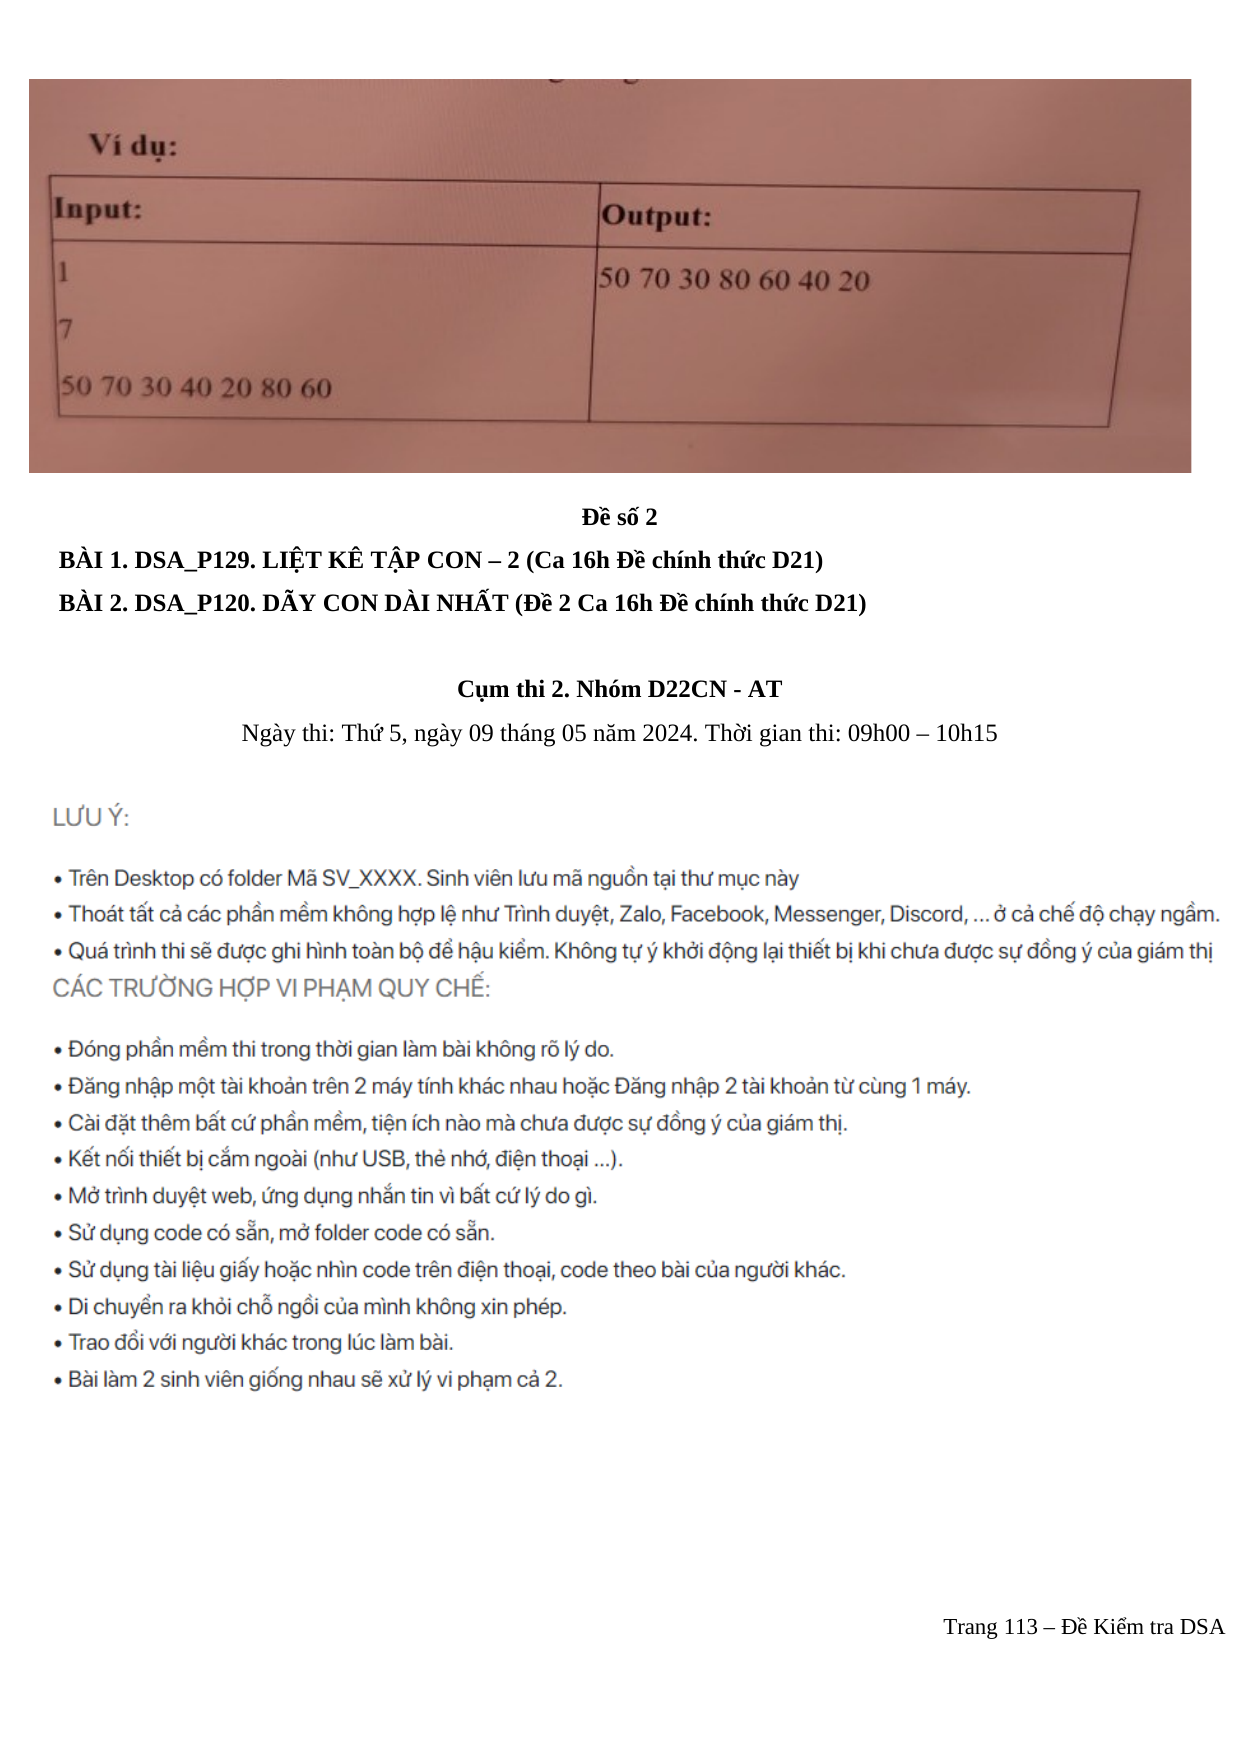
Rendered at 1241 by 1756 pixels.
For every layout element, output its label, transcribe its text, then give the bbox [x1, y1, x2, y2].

text BÀI 1. DSA_P129. LIỆT KÊ TẬP CON – 2 (Ca 16h Đề chính thức D21) [59, 545, 1181, 574]
text BÀI 2. DSA_P120. DÃY CON DÀI NHẤT (Đề 2 Ca 16h Đề chính thức D21) [59, 588, 1181, 617]
text Cụm thi 2. Nhóm D22CN - AT [59, 674, 1181, 703]
text Ngày thi: Thứ 5, ngày 09 tháng 05 năm 2024. Thời gian thi: 09h00 – 10h15 [59, 718, 1181, 746]
picture [29, 79, 1192, 473]
text Đề số 2 [59, 502, 1181, 531]
picture [29, 790, 1227, 1401]
